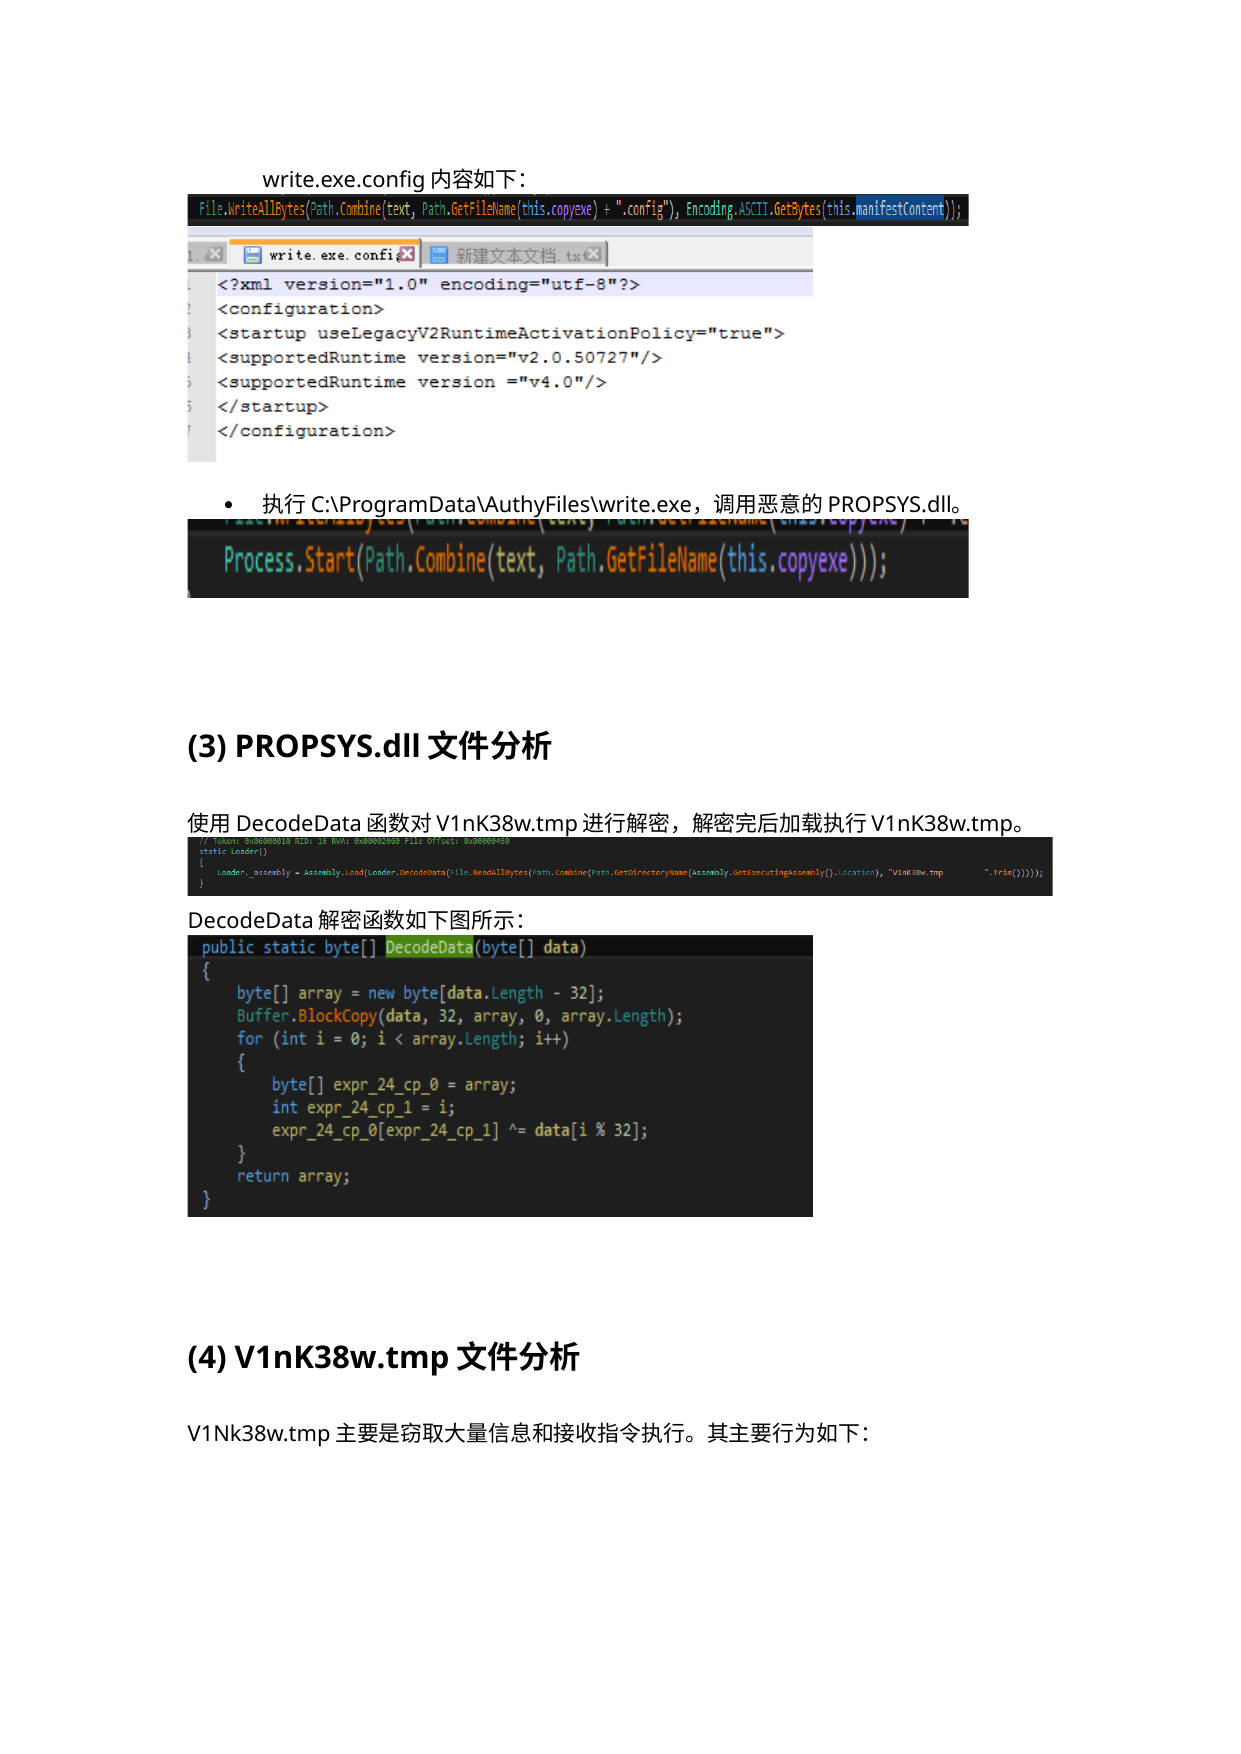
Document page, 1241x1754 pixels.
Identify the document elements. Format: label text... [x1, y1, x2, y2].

picture [187, 837, 1053, 896]
subtitle (4) V1nK38w.tmp文件分析 [187, 1322, 1053, 1387]
list 执行C:\ProgramData\AuthyFiles\write.exe，调用恶意的PROPSYS.dll。 [225, 487, 1053, 519]
text V1Nk38w.tmp主要是窃取大量信息和接收指令执行。其主要行为如下： [187, 1416, 1053, 1449]
text DecodeData解密函数如下图所示： [187, 903, 1053, 935]
picture [187, 519, 969, 598]
picture [187, 227, 813, 462]
picture [187, 194, 969, 226]
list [225, 162, 1053, 194]
picture [187, 935, 813, 1217]
text 使用DecodeData函数对V1nK38w.tmp进行解密，解密完后加载执行V1nK38w.tmp。 [187, 805, 1053, 837]
subtitle (3) PROPSYS.dll文件分析 [187, 711, 1053, 776]
